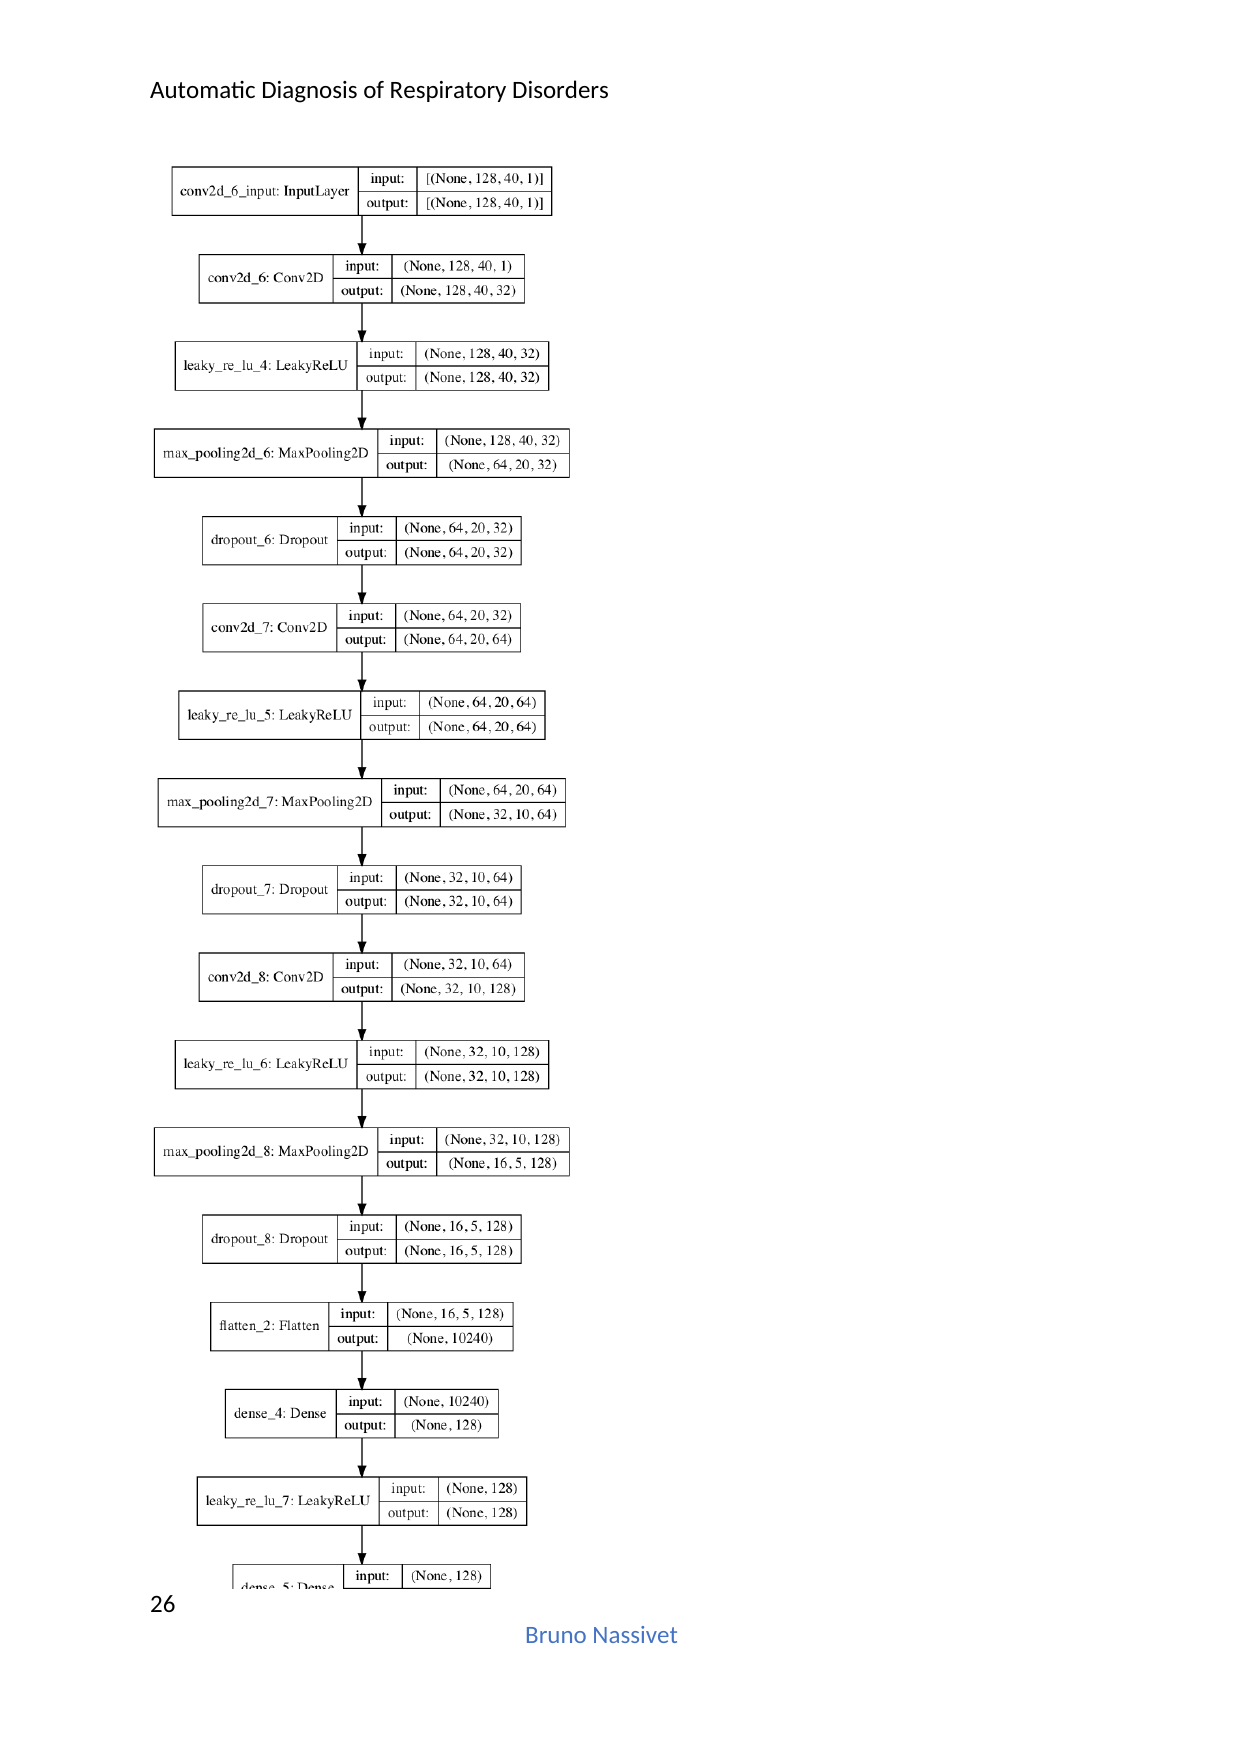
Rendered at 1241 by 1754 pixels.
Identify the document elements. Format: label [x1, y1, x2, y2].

picture [150, 162, 573, 1589]
